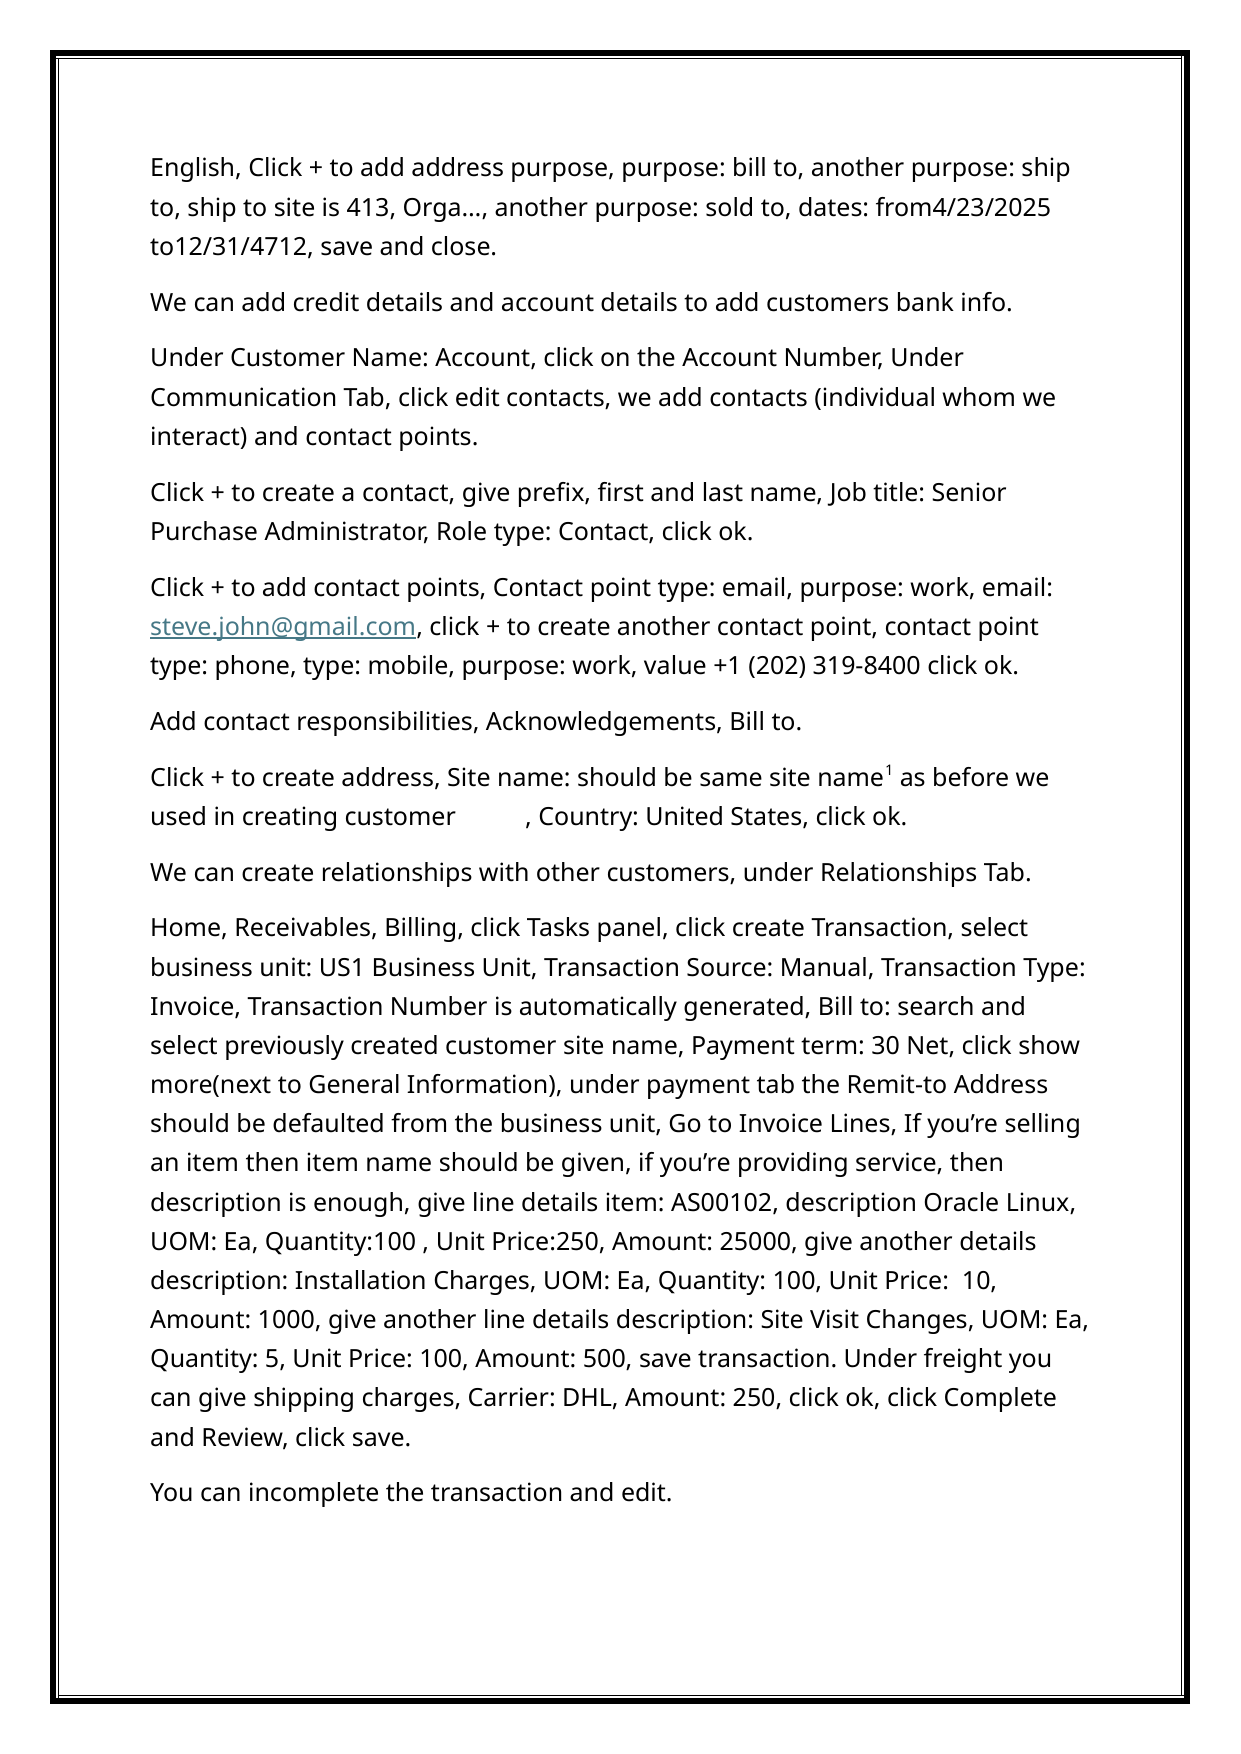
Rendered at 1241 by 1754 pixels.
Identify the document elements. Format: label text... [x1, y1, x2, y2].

text Home, Receivables, Billing, click Tasks panel, click create Transaction, select business unit: US1 Business Unit, Transaction Source: Manual, Transaction Type: Invoice, Transaction Number is automatically generated, Bill to: search and select previously created customer site name, Payment term: 30 Net, click show more(next to General Information), under payment tab the Remit-to Address should be defaulted from the business unit, Go to Invoice Lines, If you’re selling an item then item name should be given, if you’re providing service, then description is enough, give line details item: AS00102, description Oracle Linux, UOM: Ea, Quantity:100 , Unit Price:250, Amount: 25000, give another details description: Installation Charges, UOM: Ea, Quantity: 100, Unit Price: 10, Amount: 1000, give another line details description: Site Visit Changes, UOM: Ea, Quantity: 5, Unit Price: 100, Amount: 500, save transaction. Under freight you can give shipping charges, Carrier: DHL, Amount: 250, click ok, click Complete and Review, click save. [150, 910, 1090, 1453]
text Click + to create a contact, give prefix, first and last name, Job title: Senior Purchase Administrator, Role type: Contact, click ok. [150, 474, 1090, 547]
text Under Customer Name: Account, click on the Account Number, Under Communication Tab, click edit contacts, we add contacts (individual whom we interact) and contact points. [150, 340, 1090, 452]
text You can incomplete the transaction and edit. [150, 1475, 1090, 1509]
text Add contact responsibilities, Acknowledgements, Bill to. [150, 703, 1090, 737]
text Click + to create address, Site name: should be same site name1 as before we used in creating customer , Country: United States, click ok. [150, 759, 1090, 832]
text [150, 150, 1090, 262]
text Click + to add contact points, Contact point type: email, purpose: work, email: steve.john@gmail.com, click + to create another contact point, contact point type: phone, type: mobile, purpose: work, value +1 (202) 319-8400 click ok. [150, 569, 1090, 682]
text We can add credit details and account details to add customers bank info. [150, 284, 1090, 318]
text We can create relationships with other customers, under Relationships Tab. [150, 854, 1090, 888]
